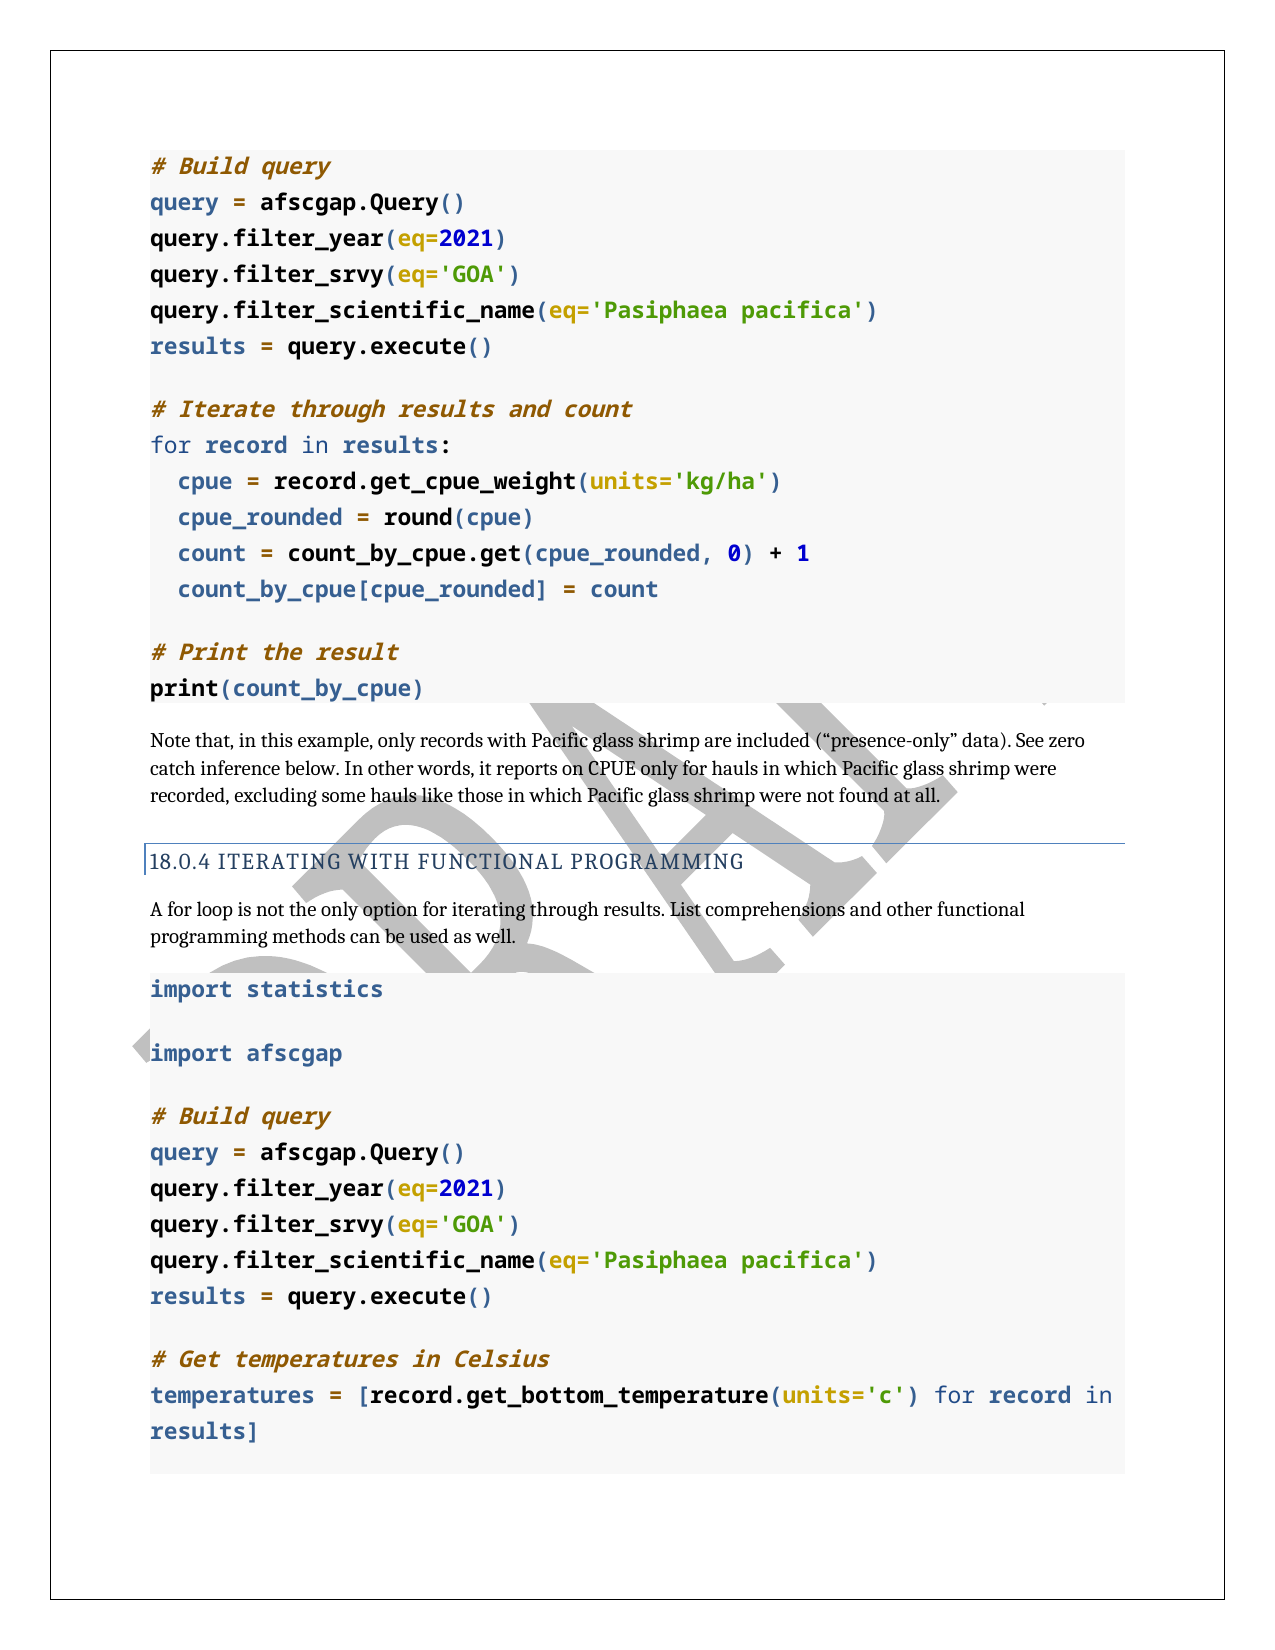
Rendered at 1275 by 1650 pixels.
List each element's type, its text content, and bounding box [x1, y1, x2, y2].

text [150, 150, 1125, 703]
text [150, 973, 1125, 1474]
text A for loop is not the only option for iterating through results. List comprehensions and other functional programming methods can be used as well. [150, 897, 1125, 949]
text Note that, in this example, only records with Pacific glass shrimp are included (“presence-only” data). See zero catch inference below. In other words, it reports on CPUE only for hauls in which Pacific glass shrimp were recorded, excluding some hauls like those in which Pacific glass shrimp were not found at all. [150, 729, 1125, 808]
subtitle 18.0.4 Iterating with functional programming [146, 844, 1125, 875]
